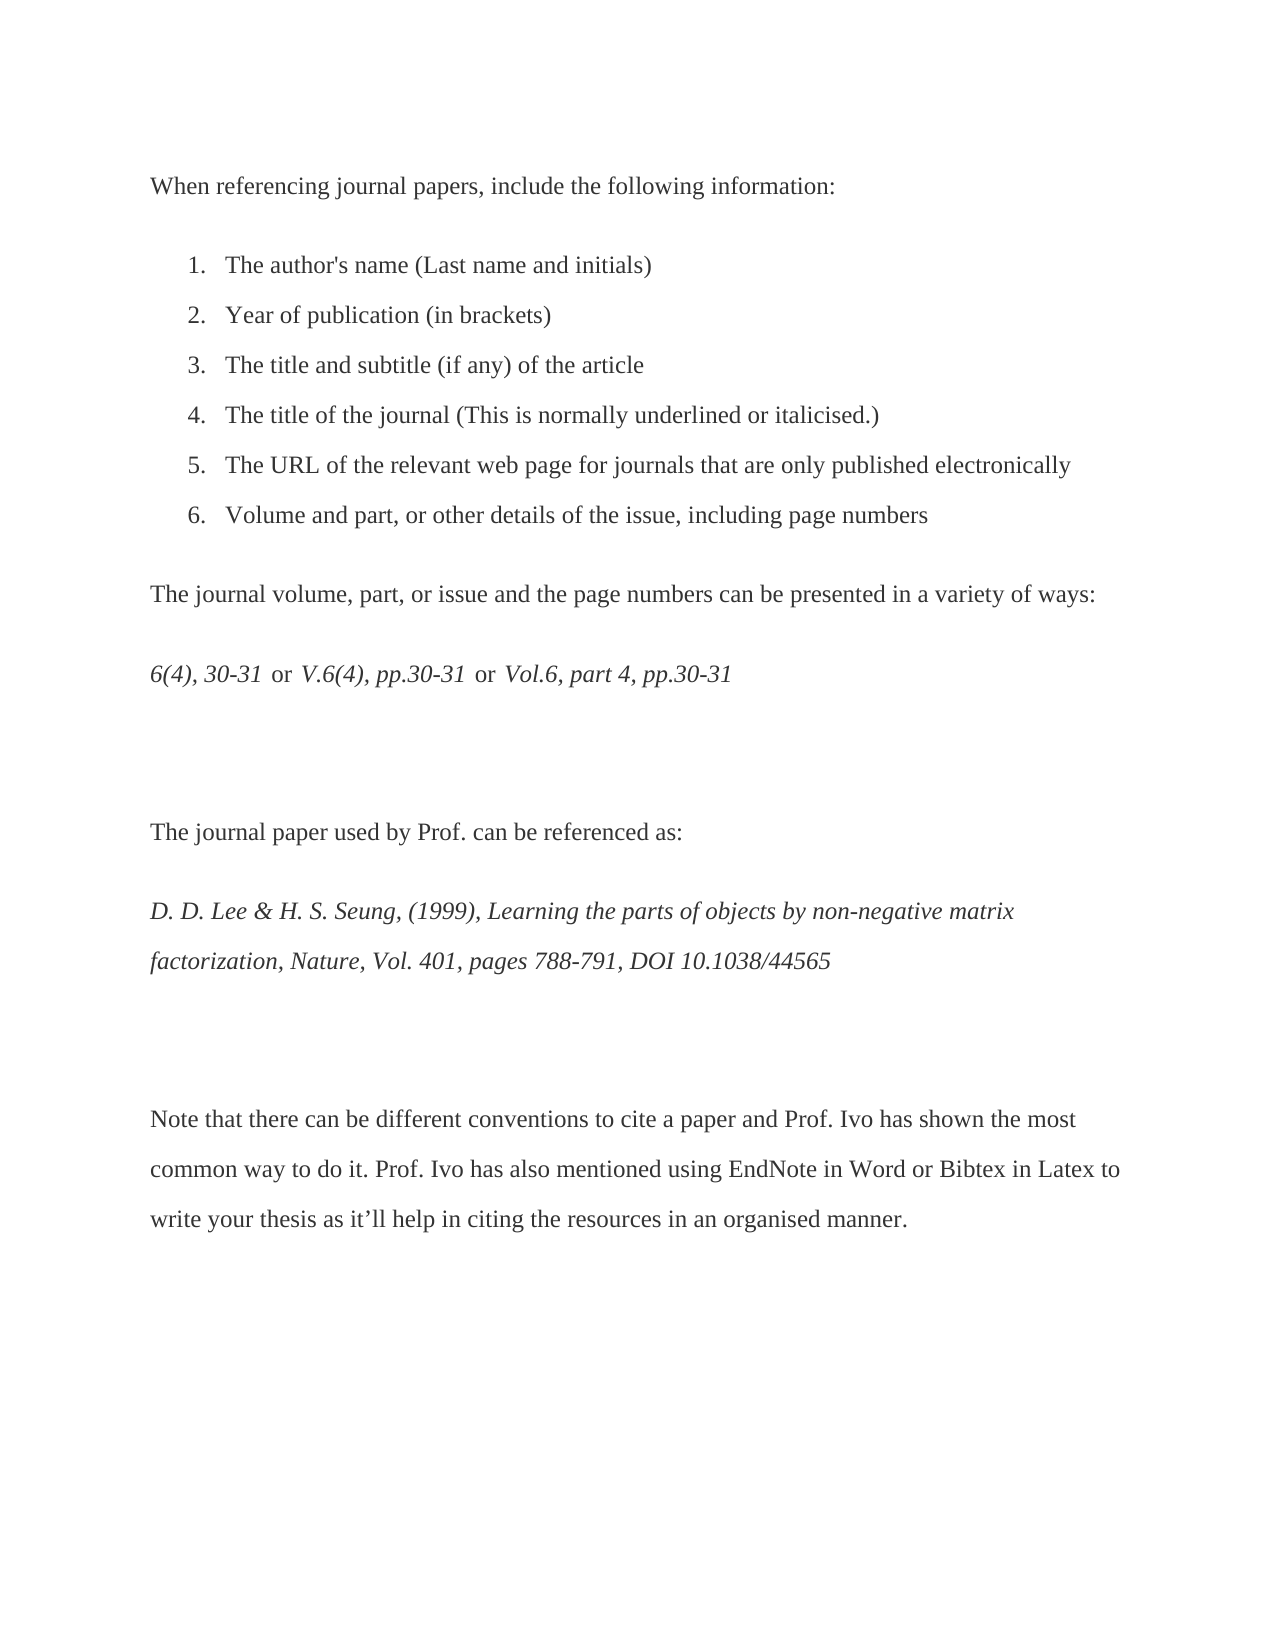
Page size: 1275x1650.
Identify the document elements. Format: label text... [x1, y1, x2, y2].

list Volume and part, or other details of the issue, including page numbers​ ​ [187, 479, 1125, 529]
text The journal paper used by Prof. can be referenced as: [150, 796, 1125, 846]
text Note that there can be different conventions to cite a paper and Prof. Ivo has shown the most common way to do it. Prof. Ivo has also mentioned using EndNote in Word or Bibtex in Latex to write your thesis as it’ll help in citing the resources in an organised manner. [150, 1083, 1125, 1233]
list The title of the journal (This is normally underlined or italicised.)​ [187, 379, 1125, 429]
list The author's name (Last name and initials​) [187, 229, 1125, 279]
text The journal volume, part, or issue and the page numbers can be presented in a variety of ways:​ [150, 558, 1125, 608]
text 6(4), 30-31 or V.6(4), pp.30-31 or Vol.6, part 4, pp.30-31​ [150, 637, 1125, 687]
text D. D. Lee & H. S. Seung, (1999), Learning the parts of objects by non-negative matrix factorization, Nature, Vol. 401, pages 788-791, DOI 10.1038/44565 [150, 875, 1125, 975]
list Year of publication (in brackets​) [187, 279, 1125, 329]
list The title and subtitle (if any) of the article​ [187, 329, 1125, 379]
text When referencing journal papers, include the following information: [150, 150, 1125, 200]
list The URL of the relevant web page for journals that are only published electronically​ [187, 429, 1125, 479]
